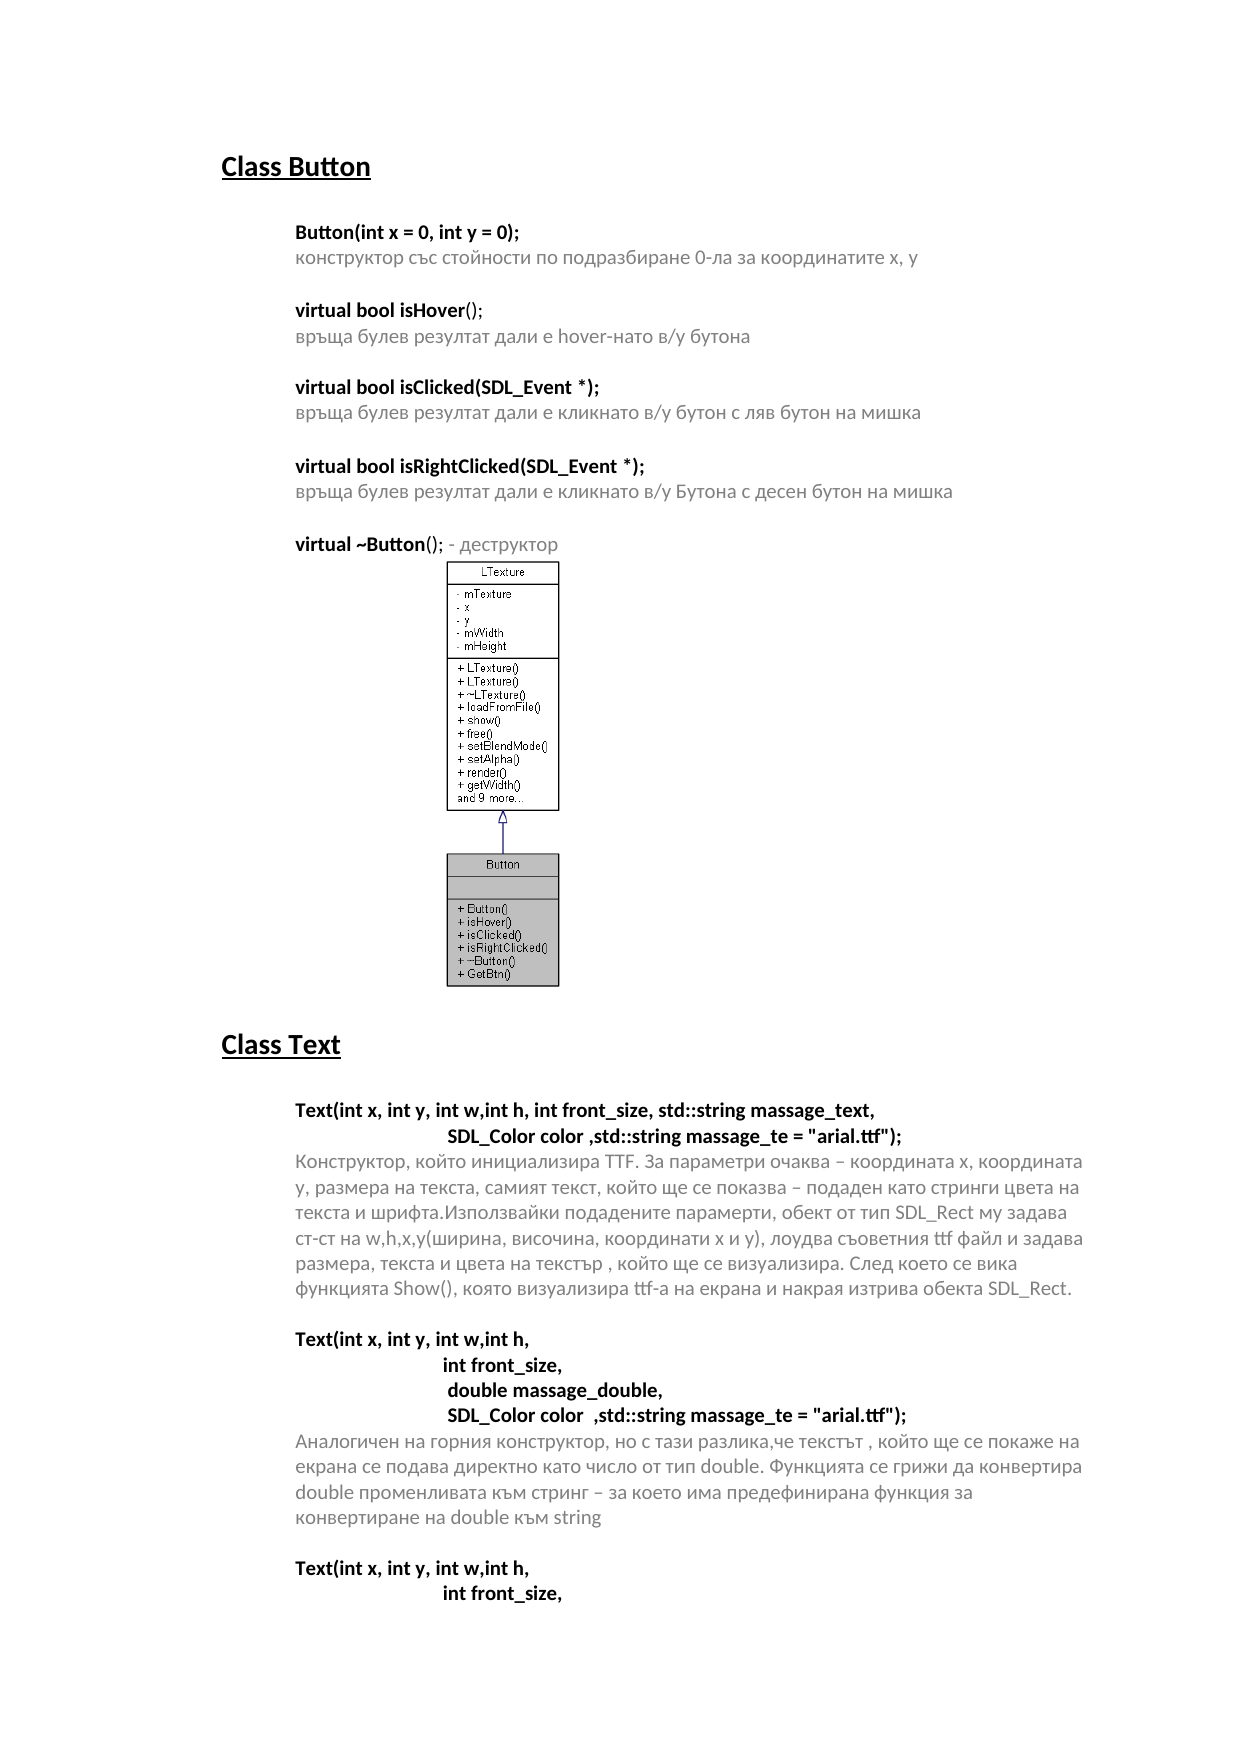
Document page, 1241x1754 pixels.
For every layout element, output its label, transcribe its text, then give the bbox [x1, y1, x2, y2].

text Аналогичен на горния конструктор, но с тази разлика,че текстът , който ще се покаже на екрана се подава директно като число от тип double. Функцията се грижи да конвертира double променливата към стринг – за което има предефинирана функция за конвертиране на double към string [295, 1428, 1093, 1530]
text virtual bool isClicked(SDL_Event *); [148, 374, 1093, 399]
text Button(int x = 0, int y = 0); [221, 219, 1093, 244]
text virtual ~Button(); - деструктор [221, 532, 1093, 557]
text Text(int x, int y, int w,int h, int front_size, std::string massage_text, [221, 1098, 1093, 1123]
text SDL_Color color ,std::string massage_te = "arial.ttf"); [221, 1123, 1093, 1148]
text конструктор със стойности по подразбиране 0-ла за координатите x, y [221, 244, 1093, 270]
text virtual bool isHover(); [148, 298, 1093, 323]
text int front_size, [221, 1581, 1093, 1606]
text int front_size, [221, 1352, 1093, 1377]
text връща булев резултат дали е hover-нато в/у бутона [221, 323, 1093, 348]
picture [442, 557, 563, 991]
text double massage_double, [221, 1377, 1093, 1403]
text SDL_Color color ,std::string massage_te = "arial.ttf"); [221, 1403, 1093, 1428]
text Конструктор, който инициализира TTF. За параметри очаква – координата x, координата y, размера на текста, самият текст, който ще се показва – подаден като стринги цвета на текста и шрифта.Използвайки подадените парамерти, обект от тип SDL_Rect му задава ст-ст на w,h,x,y(ширина, височина, координати x и y), лоудва съоветния ttf файл и задава размера, текста и цвета на текстър , който ще се визуализира. След което се вика функцията Show(), която визуализира ttf-a на екрана и накрая изтрива обекта SDL_Rect. [295, 1148, 1093, 1301]
text Class Text [221, 1026, 1093, 1062]
text връща булев резултат дали е кликнато в/у бутон с ляв бутон на мишка [221, 399, 1093, 425]
text връща булев резултат дали е кликнато в/у Бутона с десен бутон на мишка [221, 478, 1093, 504]
text Text(int x, int y, int w,int h, [221, 1326, 1093, 1352]
text virtual bool isRightClicked(SDL_Event *); [221, 453, 1093, 478]
text Text(int x, int y, int w,int h, [221, 1555, 1093, 1581]
text Class Button [221, 148, 1093, 183]
